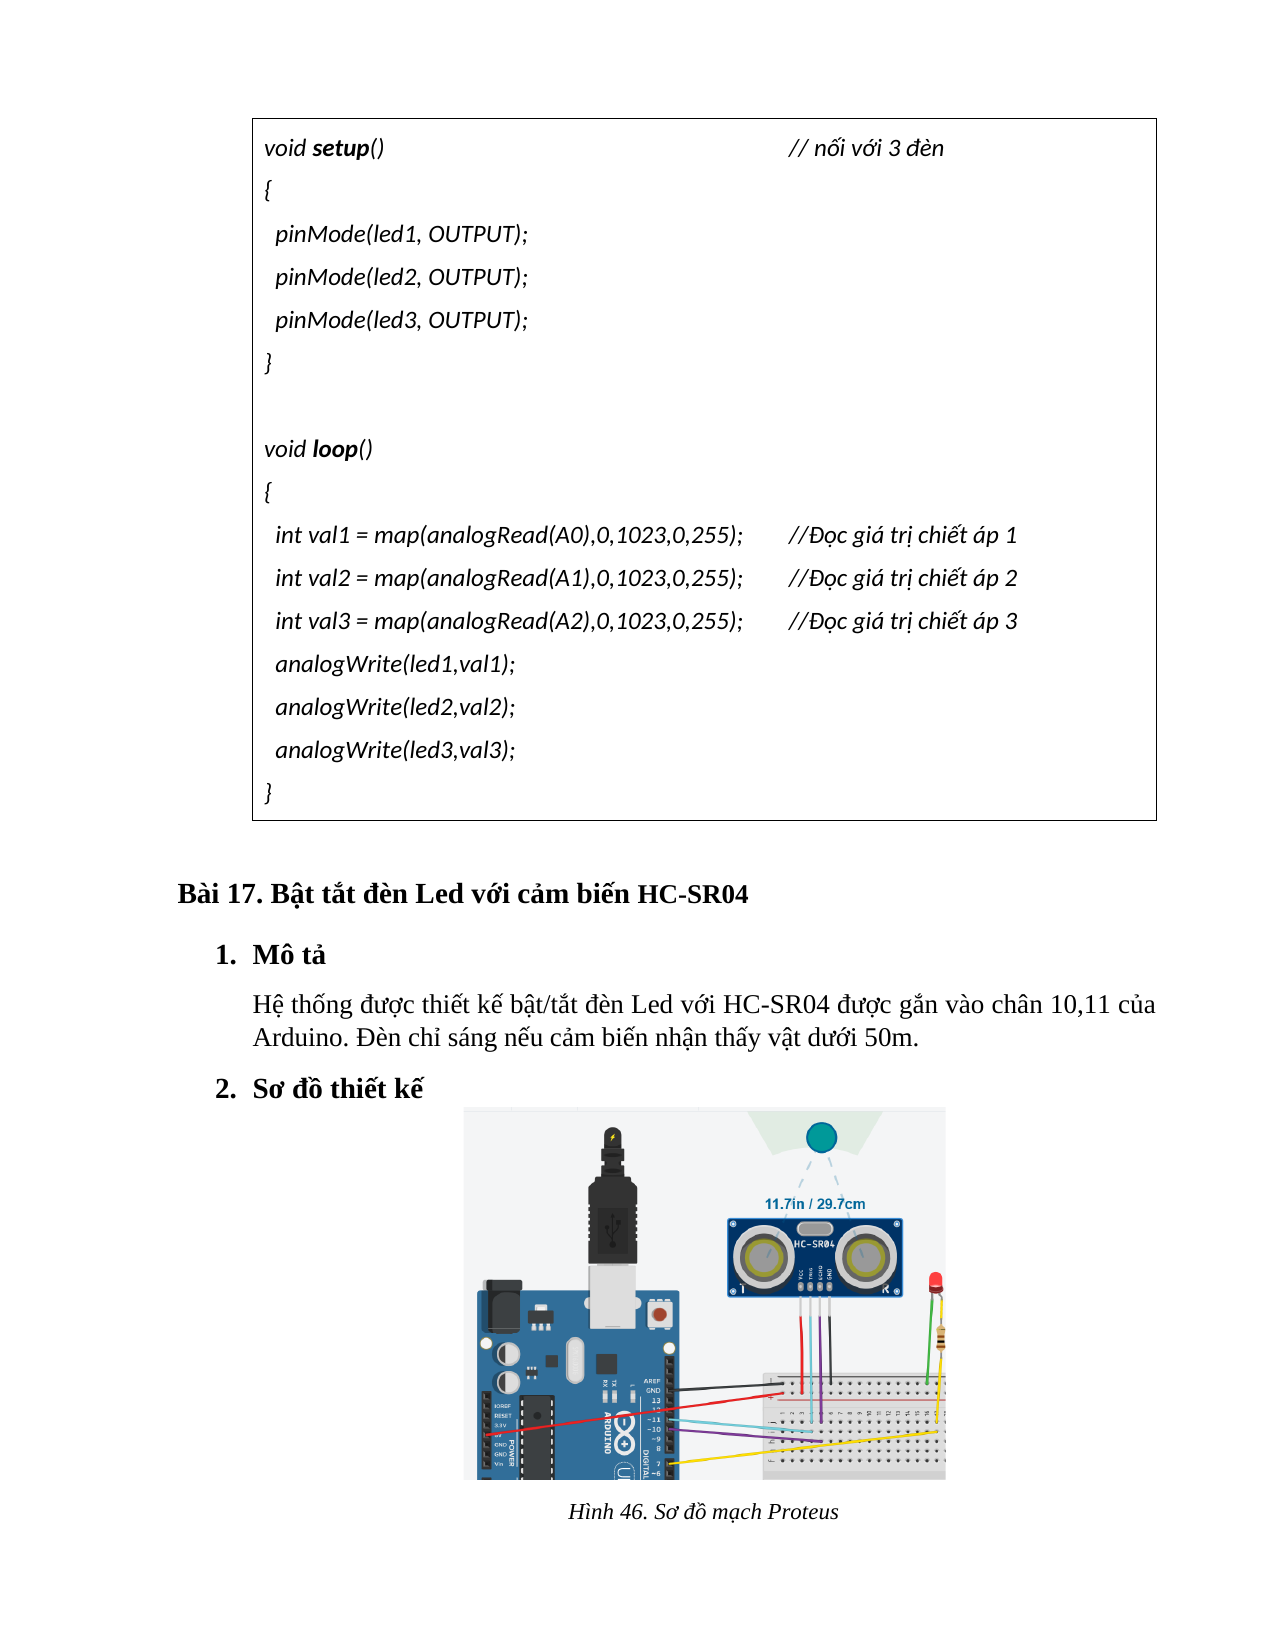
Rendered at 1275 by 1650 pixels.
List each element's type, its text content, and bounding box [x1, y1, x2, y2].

subtitle Mô tả [215, 937, 1157, 971]
list Hệ thống được thiết kế bật/tắt đèn Led với HC-SR04 được gắn vào chân 10,11 của Arduino. Đèn chỉ sáng nếu cảm biến nhận thấy vật dưới 50m. [252, 988, 1157, 1052]
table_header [253, 119, 1156, 820]
picture [463, 1107, 946, 1480]
subtitle Sơ đồ thiết kế [215, 1071, 1157, 1105]
subtitle Bài 17. Bật tắt đèn Led với cảm biến HC-SR04 [177, 876, 1157, 910]
text Hình 46. Sơ đồ mạch Proteus [177, 1498, 1157, 1525]
